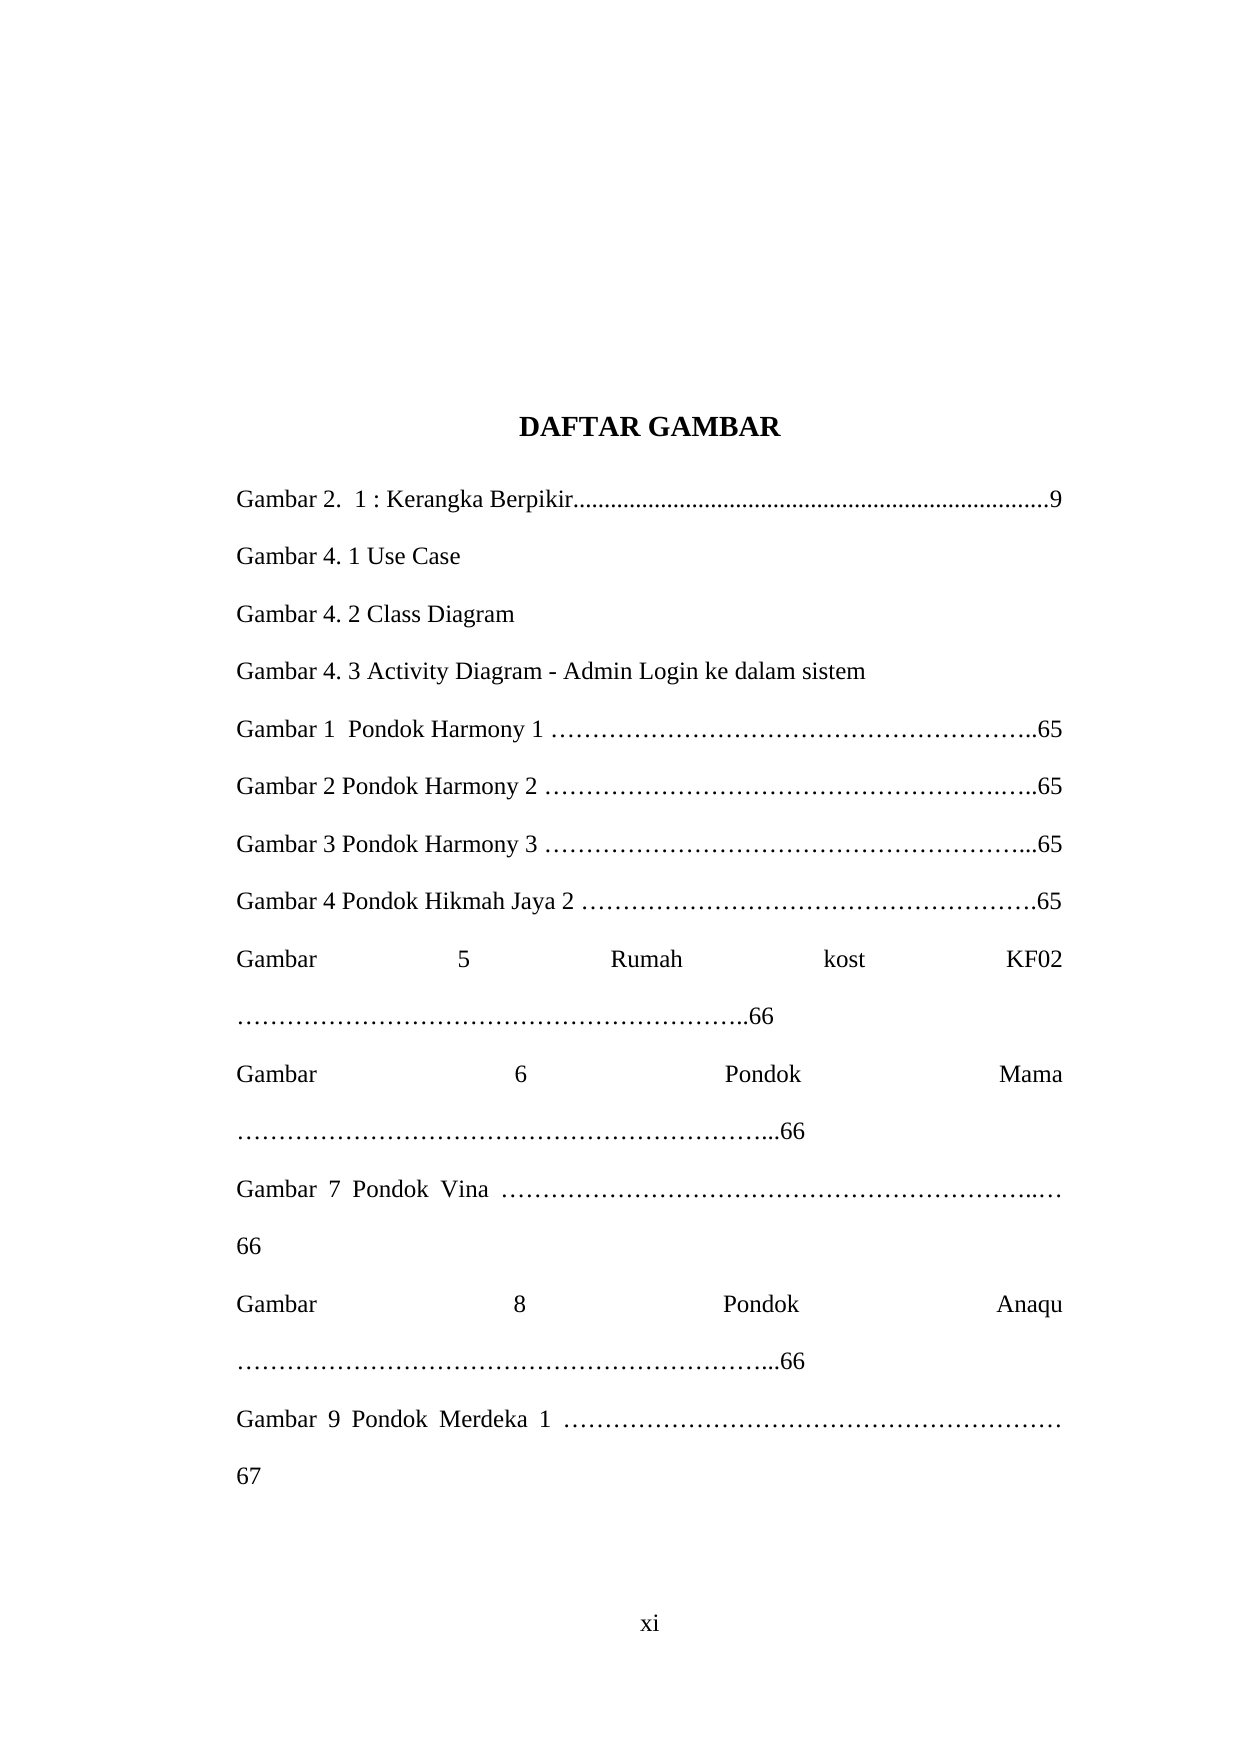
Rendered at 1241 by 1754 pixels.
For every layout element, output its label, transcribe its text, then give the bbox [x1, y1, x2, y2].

text Gambar 7 Pondok Vina ………………………………………………………..…66 [236, 1174, 1063, 1260]
text Gambar 5 Rumah kost KF02 ……………………………………………………..66 [236, 944, 1063, 1030]
text Gambar 4. 3 Activity Diagram - Admin Login ke dalam sistem 57 [236, 656, 1063, 685]
text Gambar 9 Pondok Merdeka 1 ……………………………………………………67 [236, 1404, 1063, 1490]
text Gambar 4 Pondok Hikmah Jaya 2 ……………………………………………….65 [236, 886, 1063, 915]
text Gambar 2 Pondok Harmony 2 ……………………………………………….…..65 [236, 771, 1063, 800]
text Gambar 4. 2 Class Diagram 55 [236, 599, 1063, 628]
text Gambar 4. 1 Use Case 54 [236, 541, 1063, 570]
text Gambar 6 Pondok Mama ………………………………………………………...66 [236, 1059, 1063, 1145]
text Gambar 2. 1 : Kerangka Berpikir 9 [236, 484, 1063, 513]
text Gambar 8 Pondok Anaqu ………………………………………………………...66 [236, 1289, 1063, 1375]
text DAFTAR GAMBAR [236, 409, 1063, 442]
text Gambar 3 Pondok Harmony 3 …………………………………………………...65 [236, 829, 1063, 858]
text Gambar 1 Pondok Harmony 1 …………………………………………………..65 [236, 714, 1063, 743]
